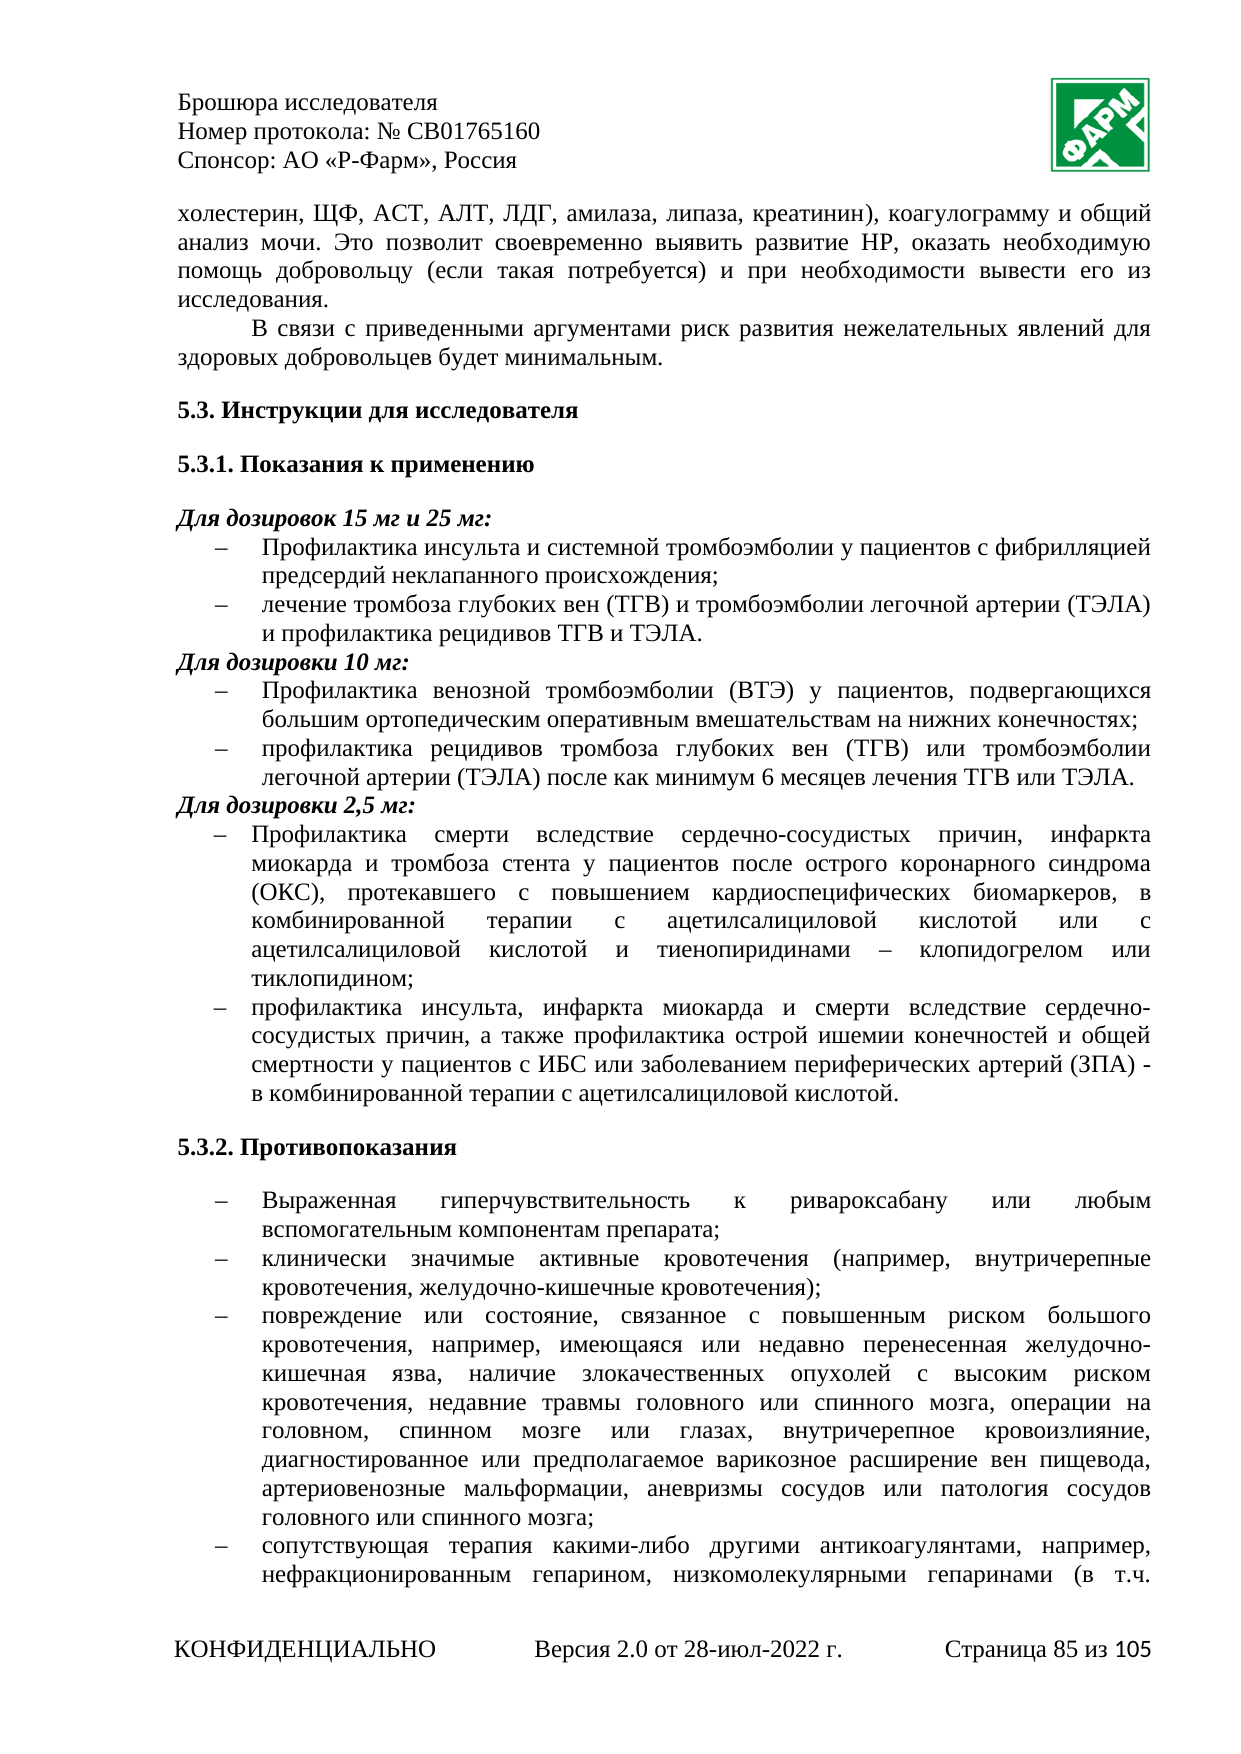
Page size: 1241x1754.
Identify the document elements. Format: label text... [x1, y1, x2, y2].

list повреждение или состояние, связанное с повышенным риском большого кровотечения, например, имеющаяся или недавно перенесенная желудочно-кишечная язва, наличие злокачественных опухолей с высоким риском кровотечения, недавние травмы головного или спинного мозга, операции на головном, спинном мозге или глазах, внутричерепное кровоизлияние, диагностированное или предполагаемое варикозное расширение вен пищевода, артериовенозные мальформации, аневризмы сосудов или патология сосудов головного или спинного мозга; [215, 1300, 1152, 1530]
list Профилактика инсульта и системной тромбоэмболии у пациентов с фибрилляцией предсердий неклапанного происхождения; [215, 532, 1152, 589]
subtitle 5.3.2. Противопоказания [177, 1132, 1152, 1160]
list Выраженная гиперчувствительность к ривароксабану или любым вспомогательным компонентам препарата; [215, 1185, 1152, 1243]
subtitle 5.3. Инструкции для исследователя [177, 395, 1152, 424]
list профилактика рецидивов тромбоза глубоких вен (ТГВ) или тромбоэмболии легочной артерии (ТЭЛА) после как минимум 6 месяцев лечения ТГВ или ТЭЛА. [215, 733, 1152, 790]
list лечение тромбоза глубоких вен (ТГВ) и тромбоэмболии легочной артерии (ТЭЛА) и профилактика рецидивов ТГВ и ТЭЛА. [215, 589, 1152, 647]
text Для дозировки 10 мг: [177, 647, 1152, 675]
subtitle 5.3.1. Показания к применению [177, 449, 1152, 478]
list Профилактика венозной тромбоэмболии (ВТЭ) у пациентов, подвергающихся большим ортопедическим оперативным вмешательствам на нижних конечностях; [215, 675, 1152, 733]
text В связи с приведенными аргументами риск развития нежелательных явлений для здоровых добровольцев будет минимальным. [177, 313, 1152, 370]
list профилактика инсульта, инфаркта миокарда и смерти вследствие сердечно-сосудистых причин, а также профилактика острой ишемии конечностей и общей смертности у пациентов с ИБС или заболеванием периферических артерий (ЗПА) - в комбинированной терапии с ацетилсалициловой кислотой. [213, 992, 1152, 1107]
text Для дозировок 15 мг и 25 мг: [177, 503, 1152, 532]
list клинически значимые активные кровотечения (например, внутричерепные кровотечения, желудочно-кишечные кровотечения); [215, 1243, 1152, 1300]
list Профилактика смерти вследствие сердечно-сосудистых причин, инфаркта миокарда и тромбоза стента у пациентов после острого коронарного синдрома (ОКС), протекавшего с повышением кардиоспецифических биомаркеров, в комбинированной терапии с ацетилсалициловой кислотой или с ацетилсалициловой кислотой и тиенопиридинами – клопидогрелом или тиклопидином; [213, 819, 1152, 992]
picture [1046, 73, 1152, 174]
text Для дозировки 2,5 мг: [177, 790, 1152, 819]
